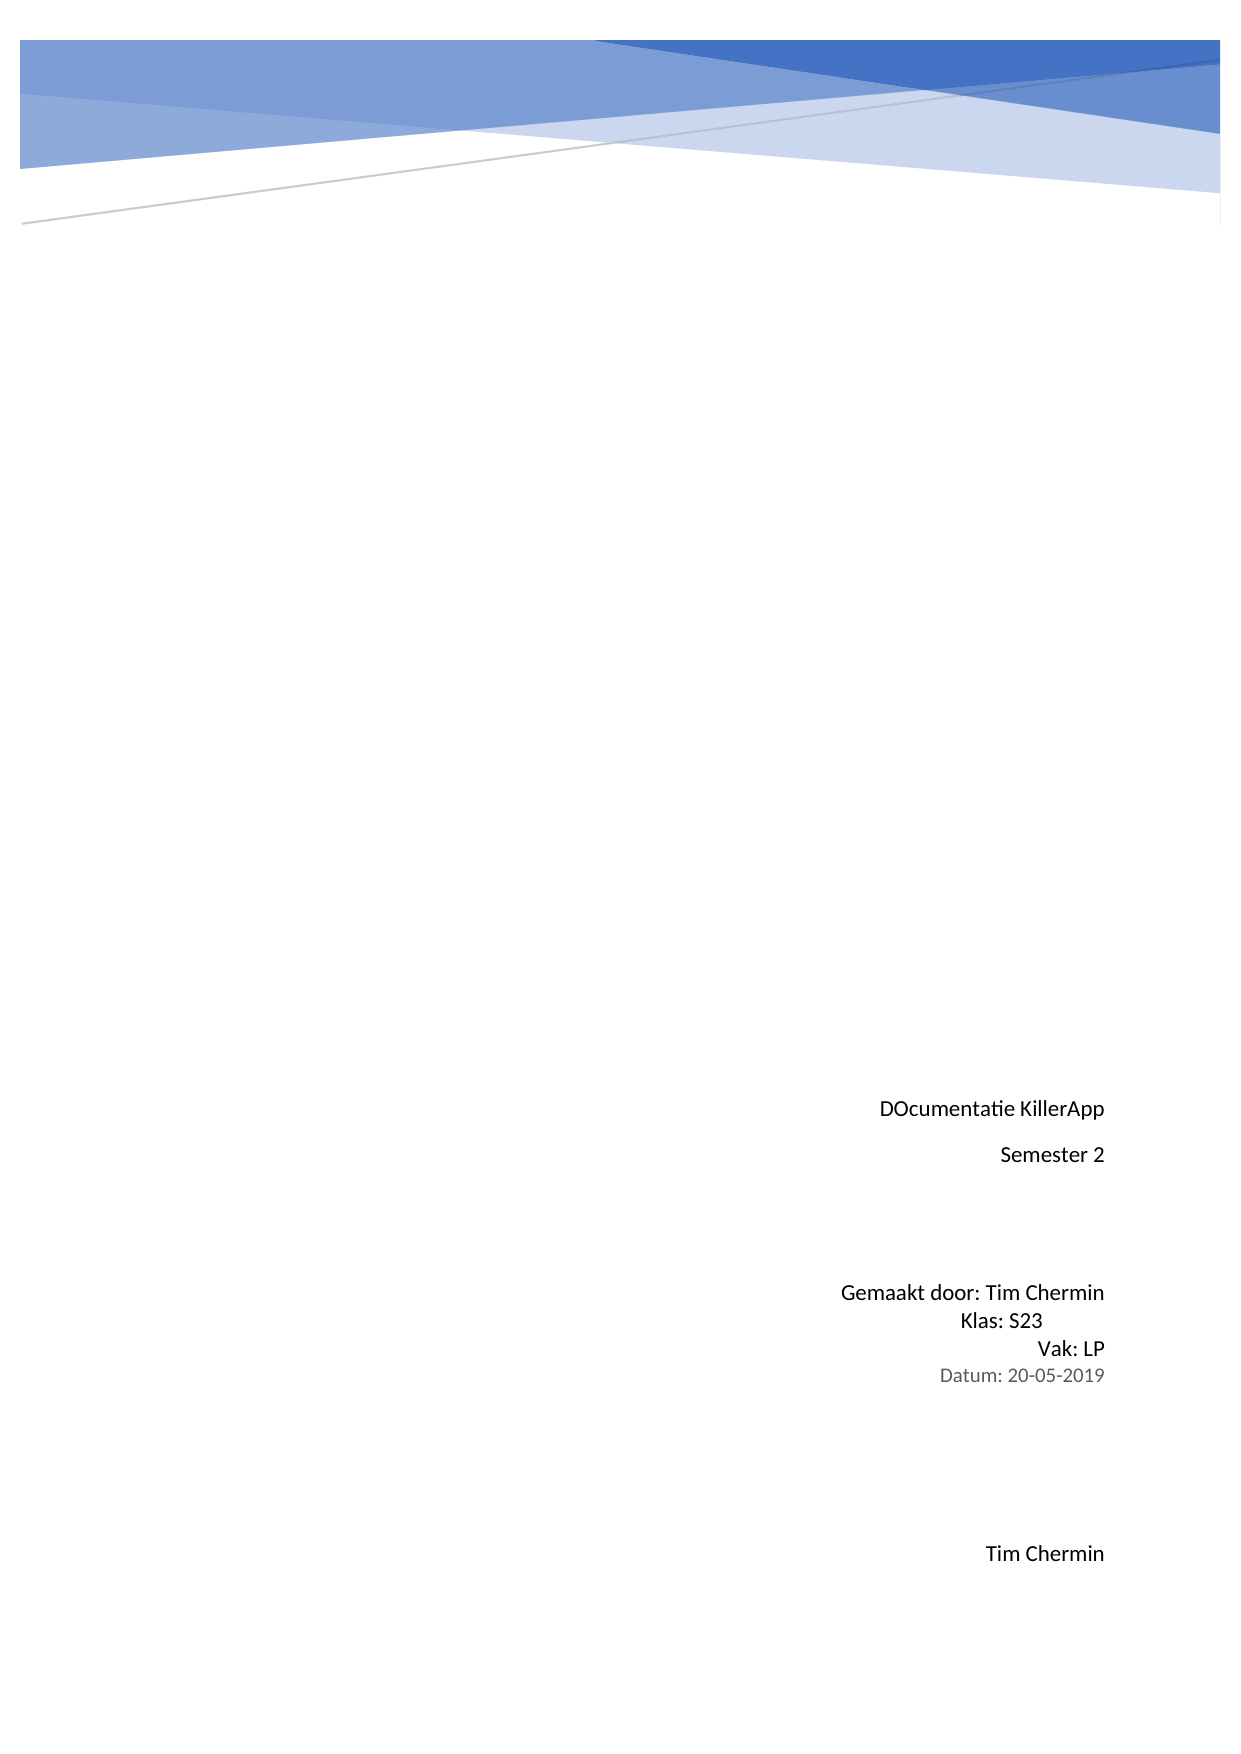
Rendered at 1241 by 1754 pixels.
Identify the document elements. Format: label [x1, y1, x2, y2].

picture [20, 40, 1221, 240]
